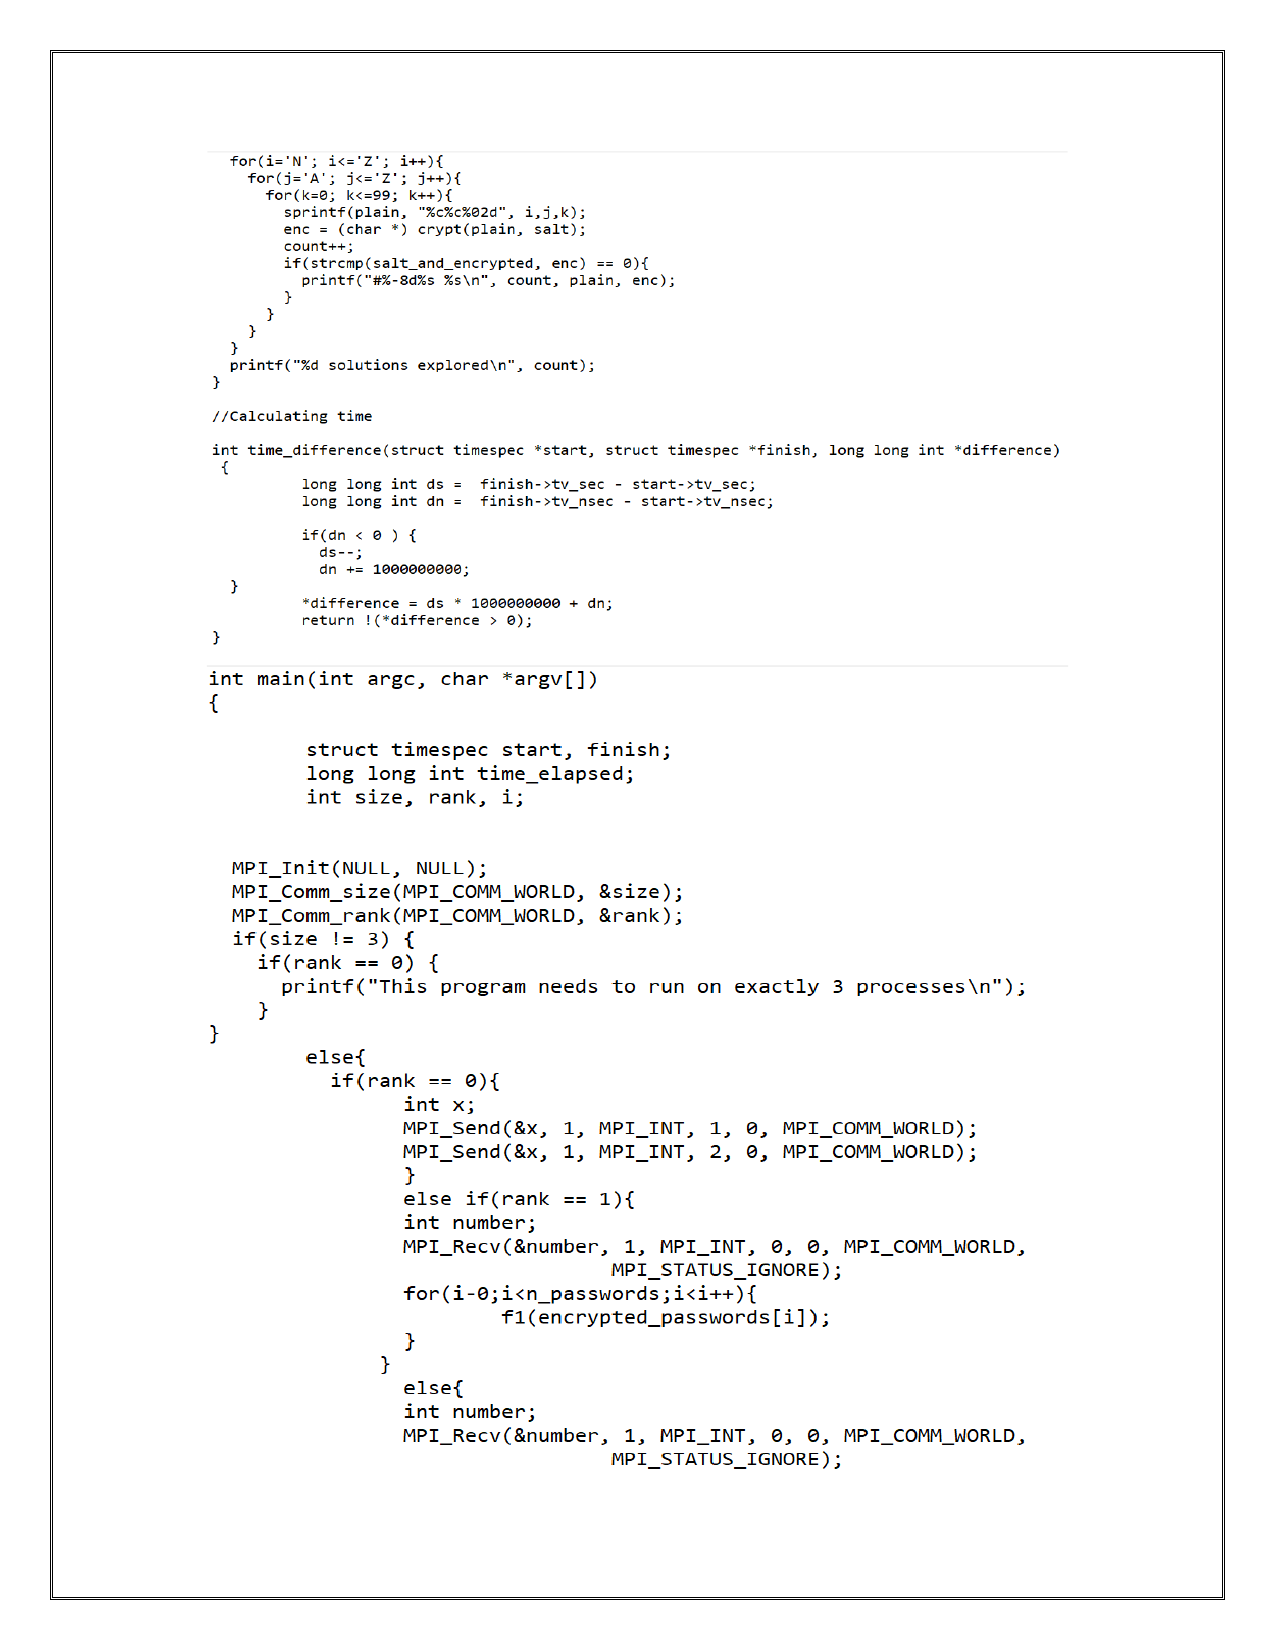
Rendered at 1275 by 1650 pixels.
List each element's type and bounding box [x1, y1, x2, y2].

picture [207, 150, 1068, 646]
picture [206, 664, 1069, 1473]
